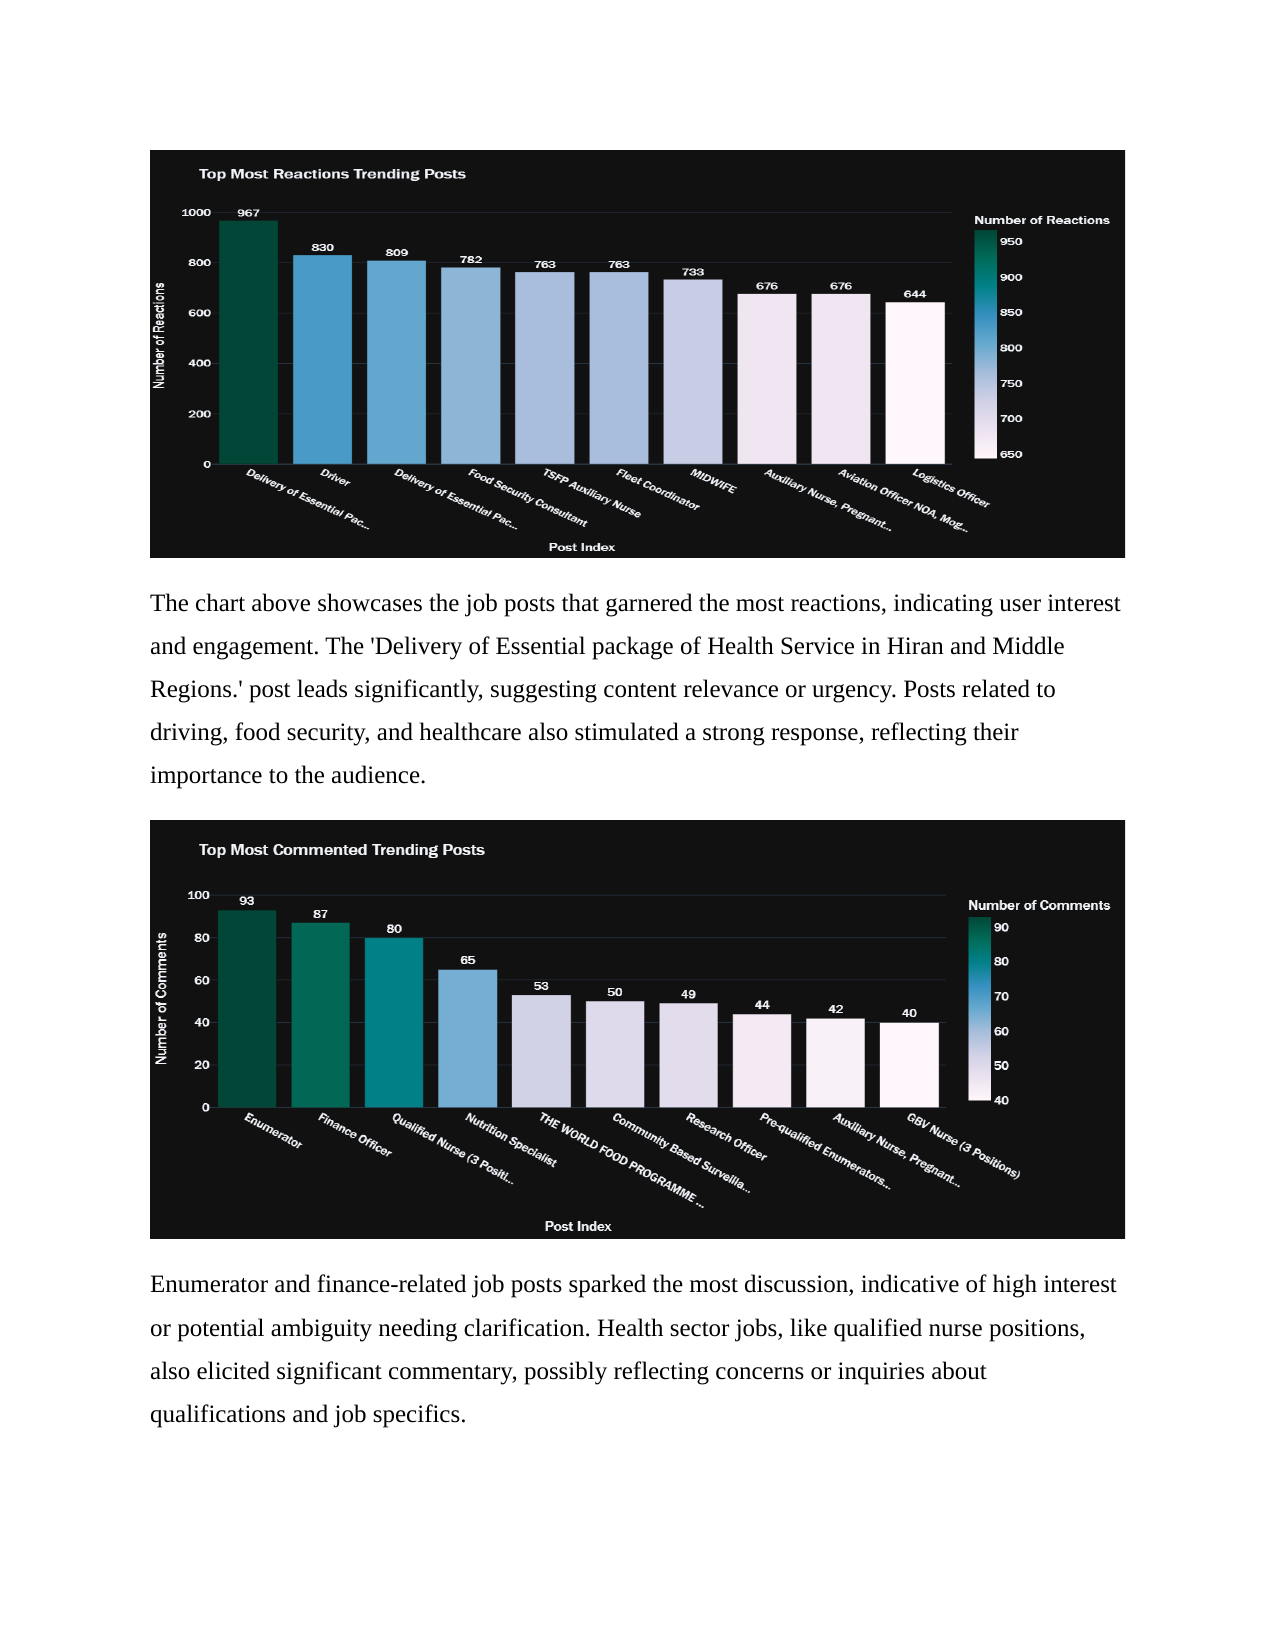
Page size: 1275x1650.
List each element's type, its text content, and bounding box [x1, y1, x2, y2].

picture [150, 820, 1125, 1239]
text The chart above showcases the job posts that garnered the most reactions, indicating user interest and engagement. The 'Delivery of Essential package of Health Service in Hiran and Middle Regions.' post leads significantly, suggesting content relevance or urgency. Posts related to driving, food security, and healthcare also stimulated a strong response, reflecting their importance to the audience. [150, 588, 1125, 789]
text Enumerator and finance-related job posts sparked the most discussion, indicative of high interest or potential ambiguity needing clarification. Health sector jobs, like qualified nurse positions, also elicited significant commentary, possibly reflecting concerns or inquiries about qualifications and job specifics. [150, 1269, 1125, 1428]
picture [150, 150, 1125, 558]
